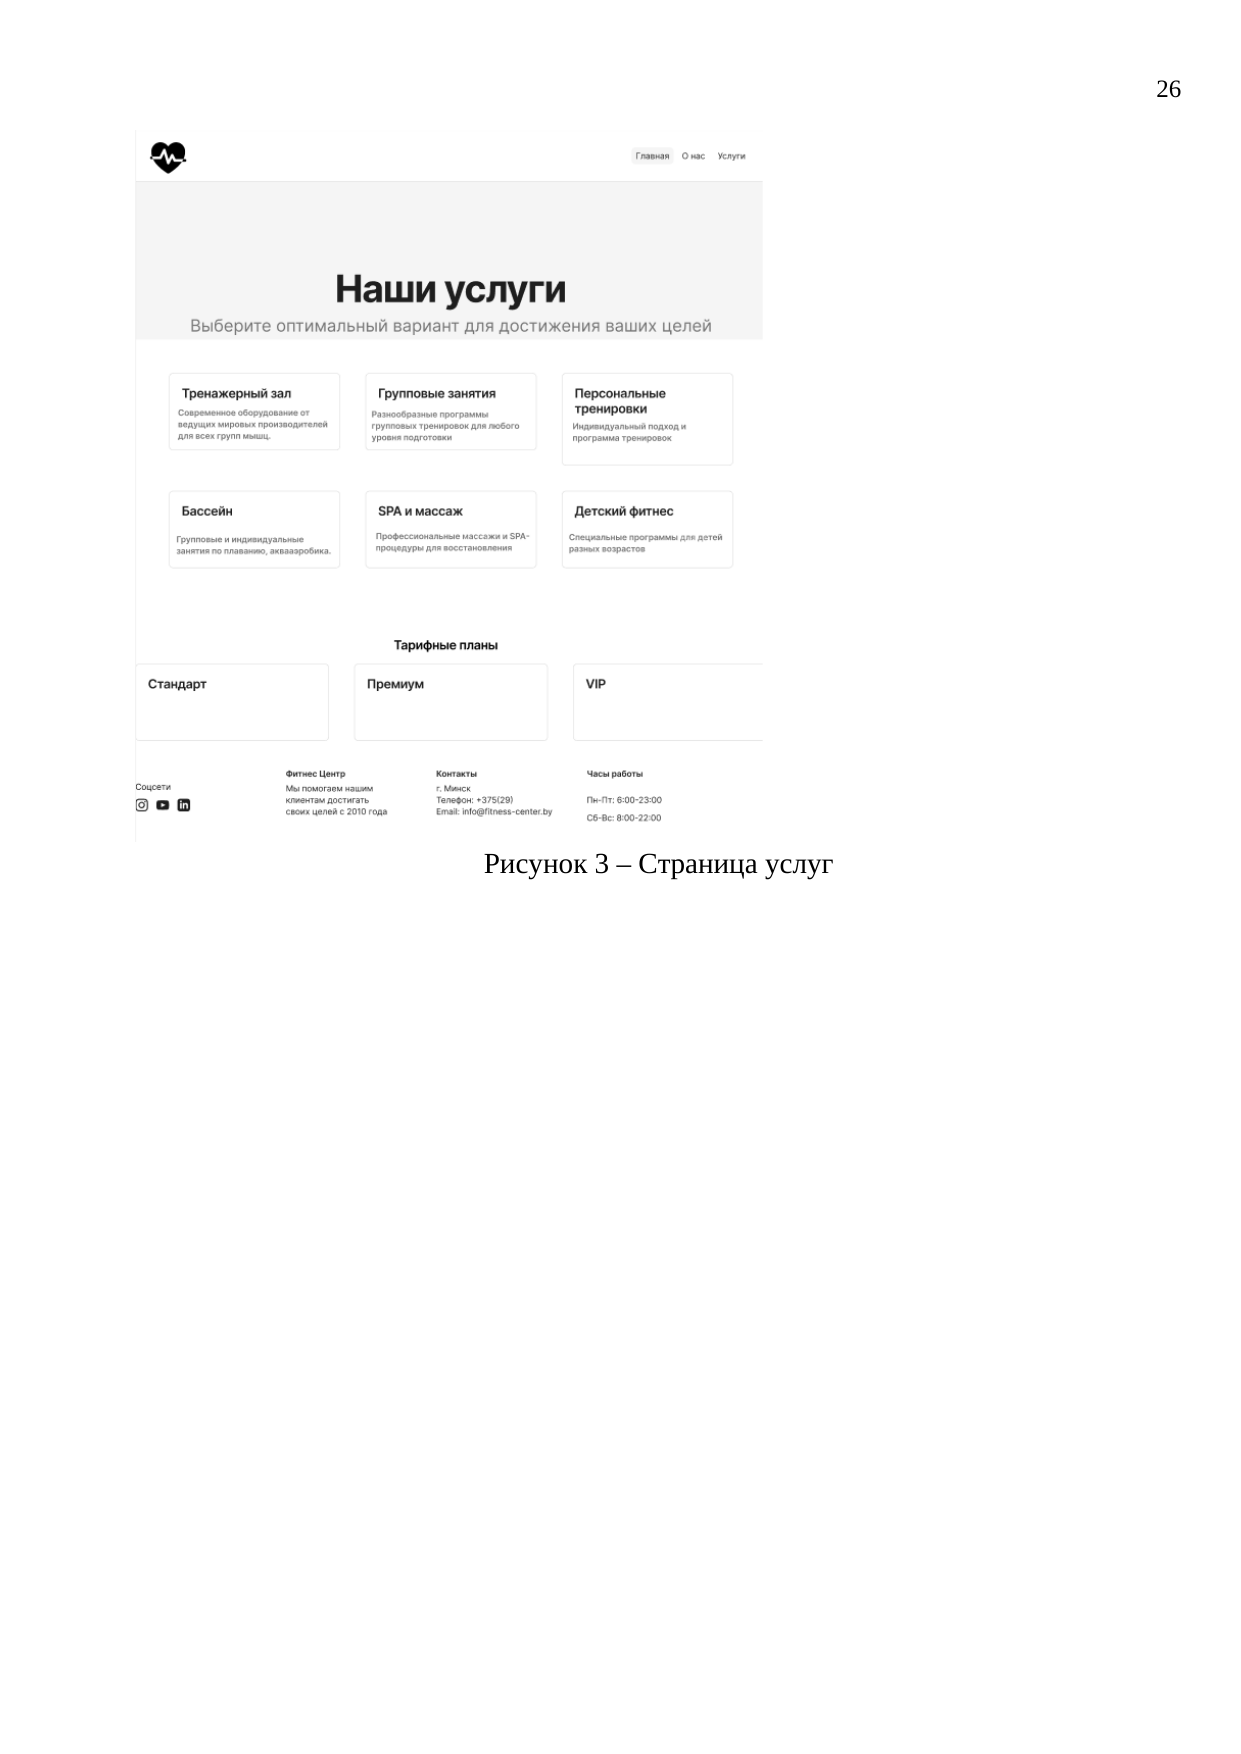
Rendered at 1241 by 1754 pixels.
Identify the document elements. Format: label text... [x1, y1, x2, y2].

picture [135, 130, 763, 842]
text Рисунок 3 – Страница услуг [136, 846, 1181, 879]
